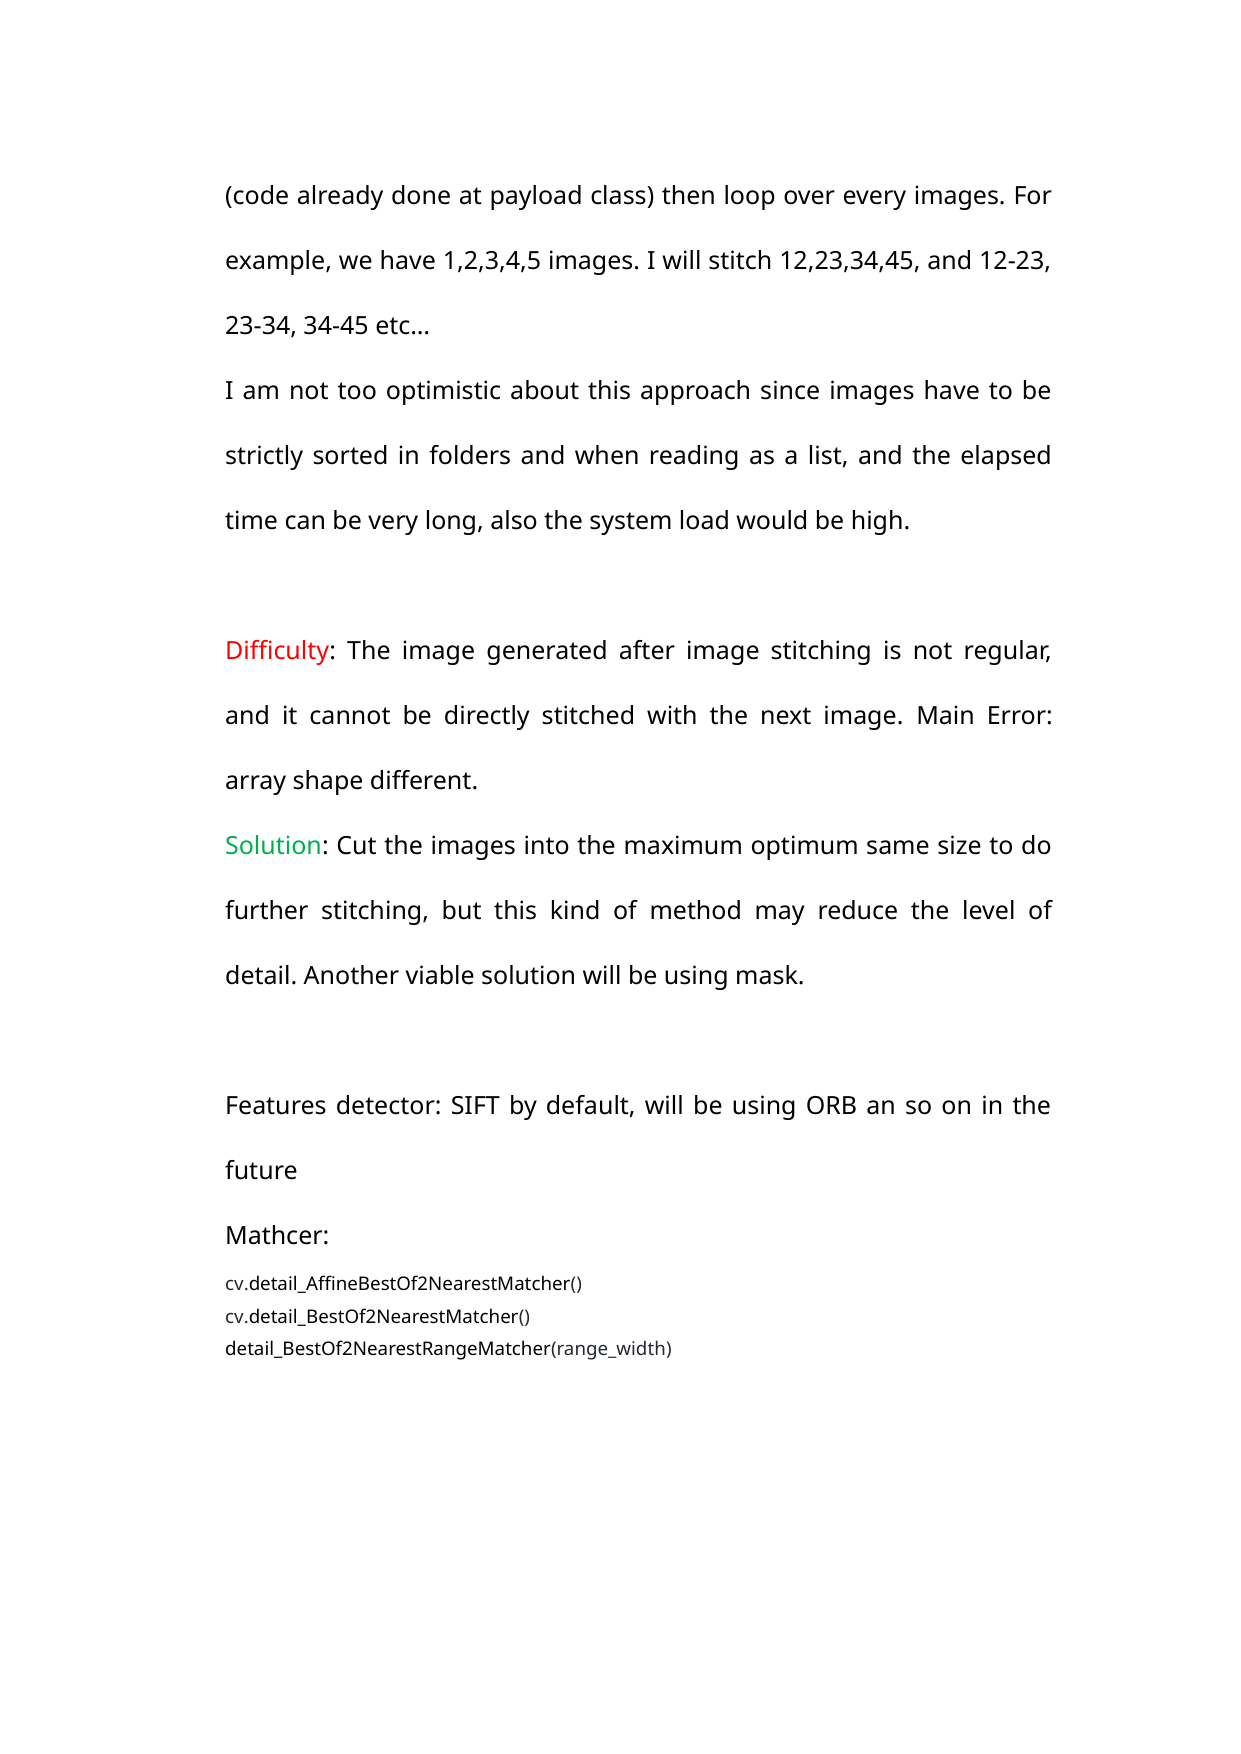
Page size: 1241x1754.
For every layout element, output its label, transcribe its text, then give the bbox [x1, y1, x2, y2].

list I am not too optimistic about this approach since images have to be strictly sorted in folders and when reading as a list, and the elapsed time can be very long, also the system load would be high. [225, 357, 1053, 552]
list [225, 162, 1053, 357]
list Features detector: SIFT by default, will be using ORB an so on in the future [225, 1072, 1053, 1202]
list Solution: Cut the images into the maximum optimum same size to do further stitching, but this kind of method may reduce the level of detail. Another viable solution will be using mask. [225, 812, 1053, 1007]
list detail_BestOf2NearestRangeMatcher(range_width) [225, 1332, 1053, 1364]
list cv.detail_BestOf2NearestMatcher() [225, 1299, 1053, 1332]
list cv.detail_AffineBestOf2NearestMatcher() [225, 1267, 1053, 1299]
list Difficulty: The image generated after image stitching is not regular, and it cannot be directly stitched with the next image. Main Error: array shape different. [225, 617, 1053, 812]
list Mathcer: [225, 1202, 1053, 1267]
